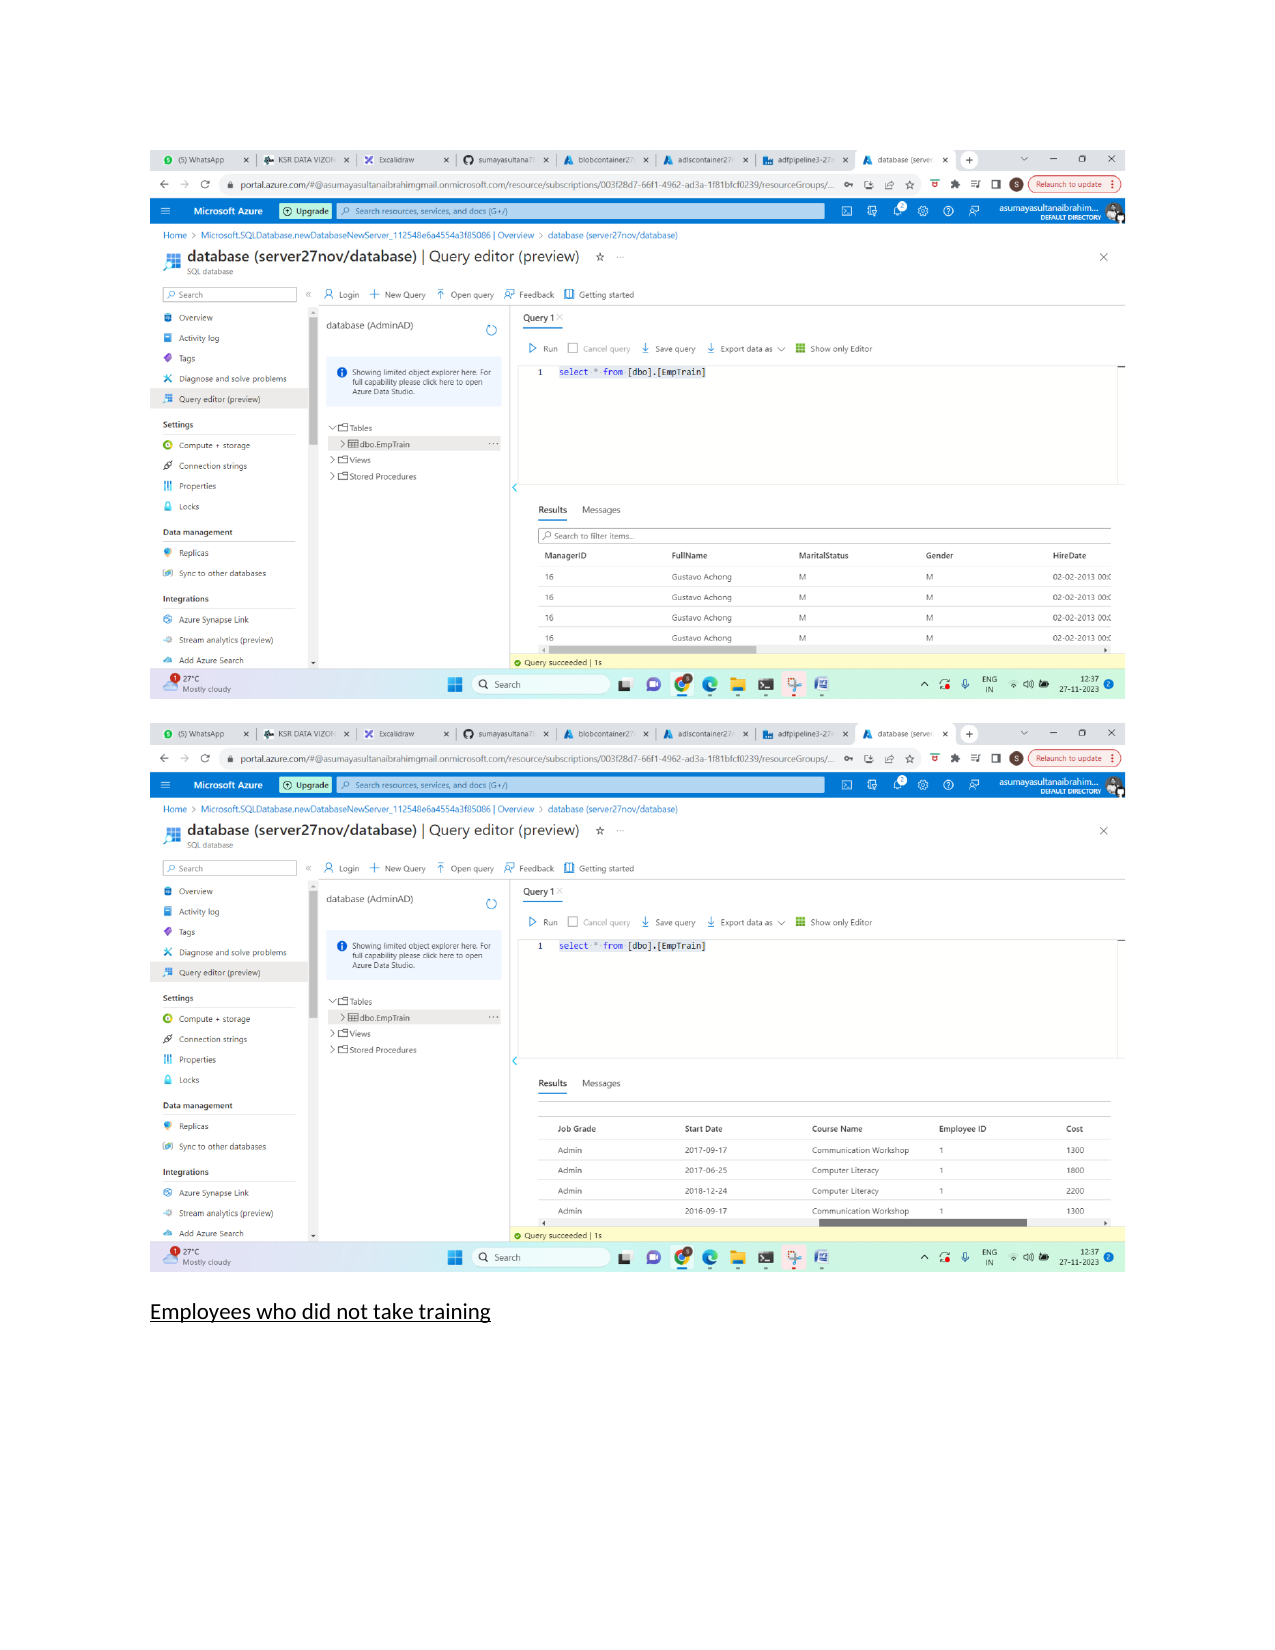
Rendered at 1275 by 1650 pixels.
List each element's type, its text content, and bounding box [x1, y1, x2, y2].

picture [150, 723, 1125, 1272]
text Employees who did not take training [150, 1297, 1125, 1325]
picture [150, 150, 1125, 699]
